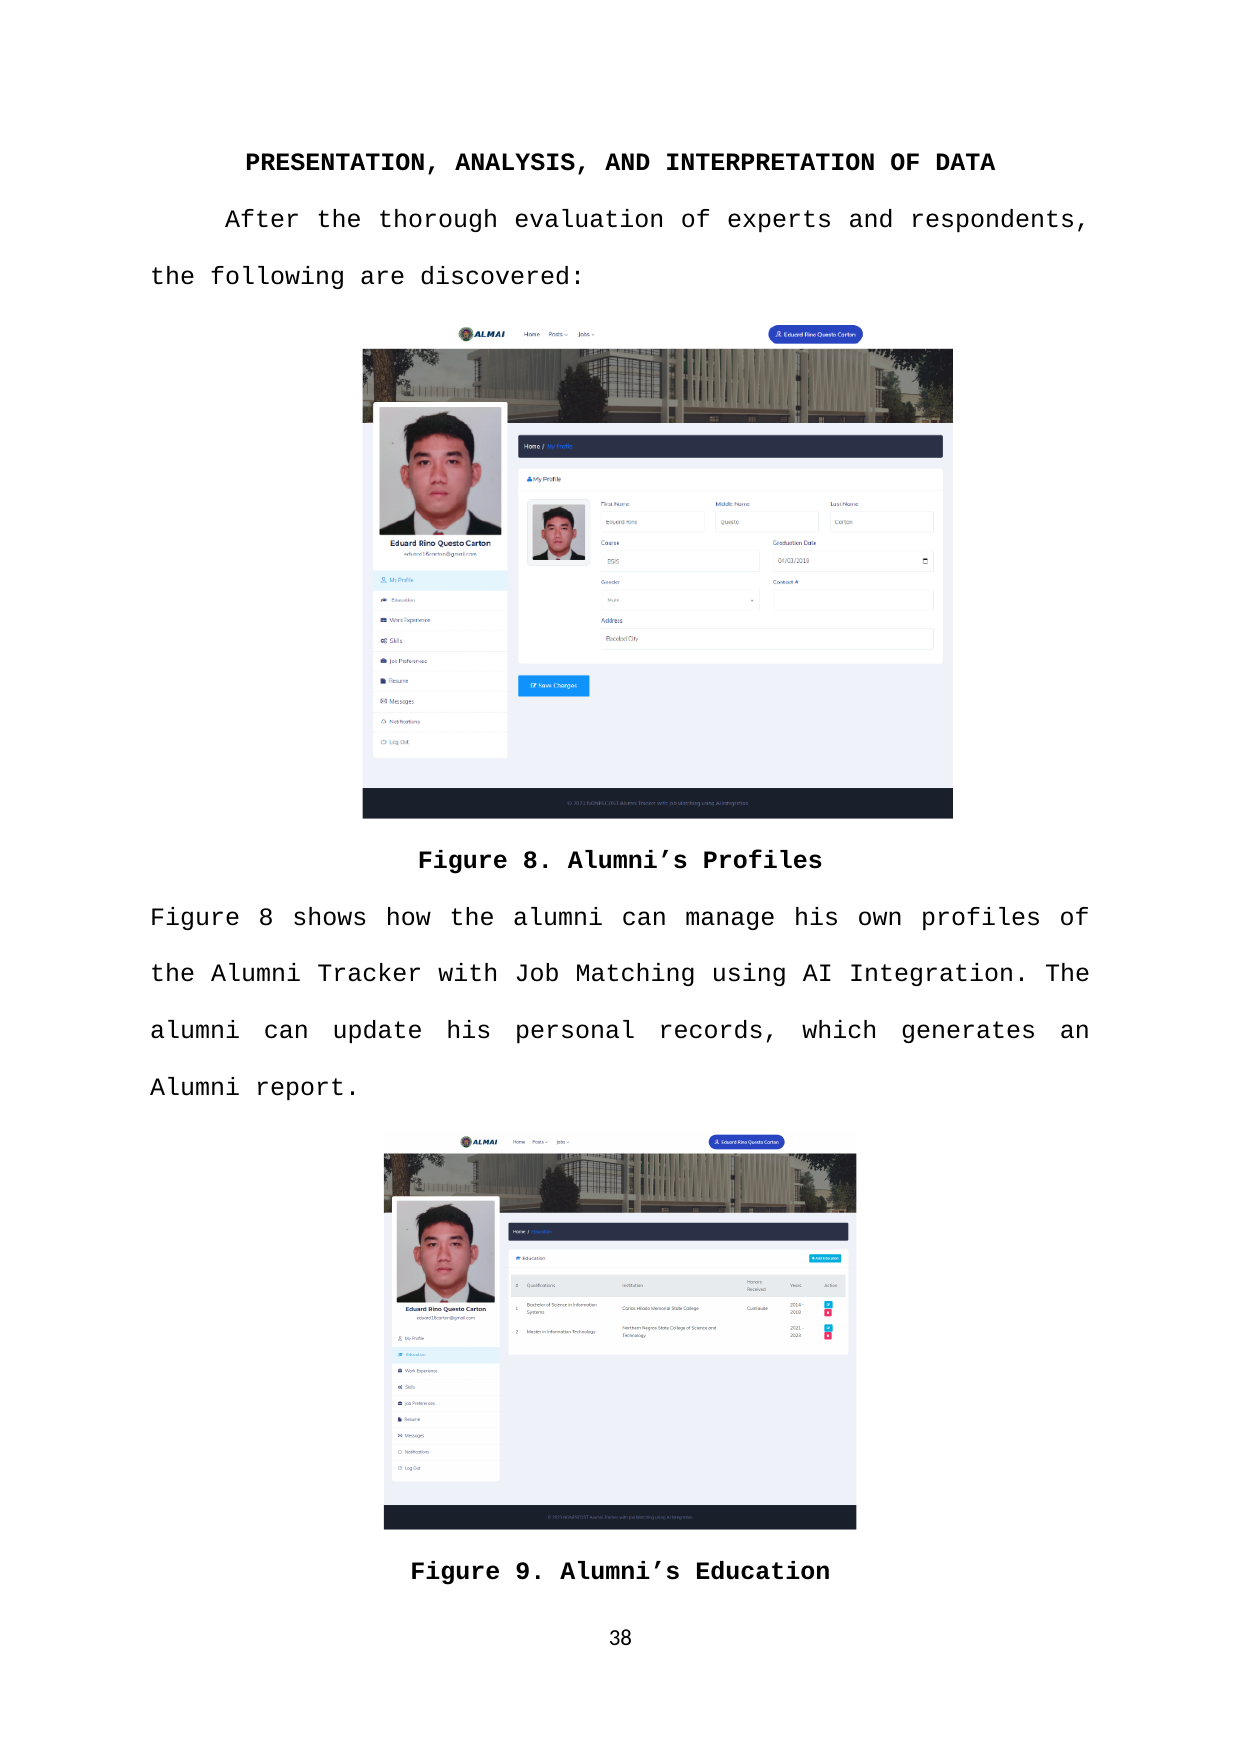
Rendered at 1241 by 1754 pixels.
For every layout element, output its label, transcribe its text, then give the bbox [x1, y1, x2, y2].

text PRESENTATION, ANALYSIS, AND INTERPRETATION OF DATA [150, 150, 1090, 178]
picture [362, 320, 953, 819]
picture [383, 1130, 857, 1530]
text Figure 8 shows how the alumni can manage his own profiles of the Alumni Tracker with Job Matching using AI Integration. The alumni can update his personal records, which generates an Alumni report. [150, 904, 1090, 1102]
text After the thorough evaluation of experts and respondents, the following are discovered: [150, 207, 1090, 292]
text Figure 9. Alumni’s Education [150, 1558, 1090, 1587]
text Figure 8. Alumni’s Profiles [150, 847, 1090, 876]
